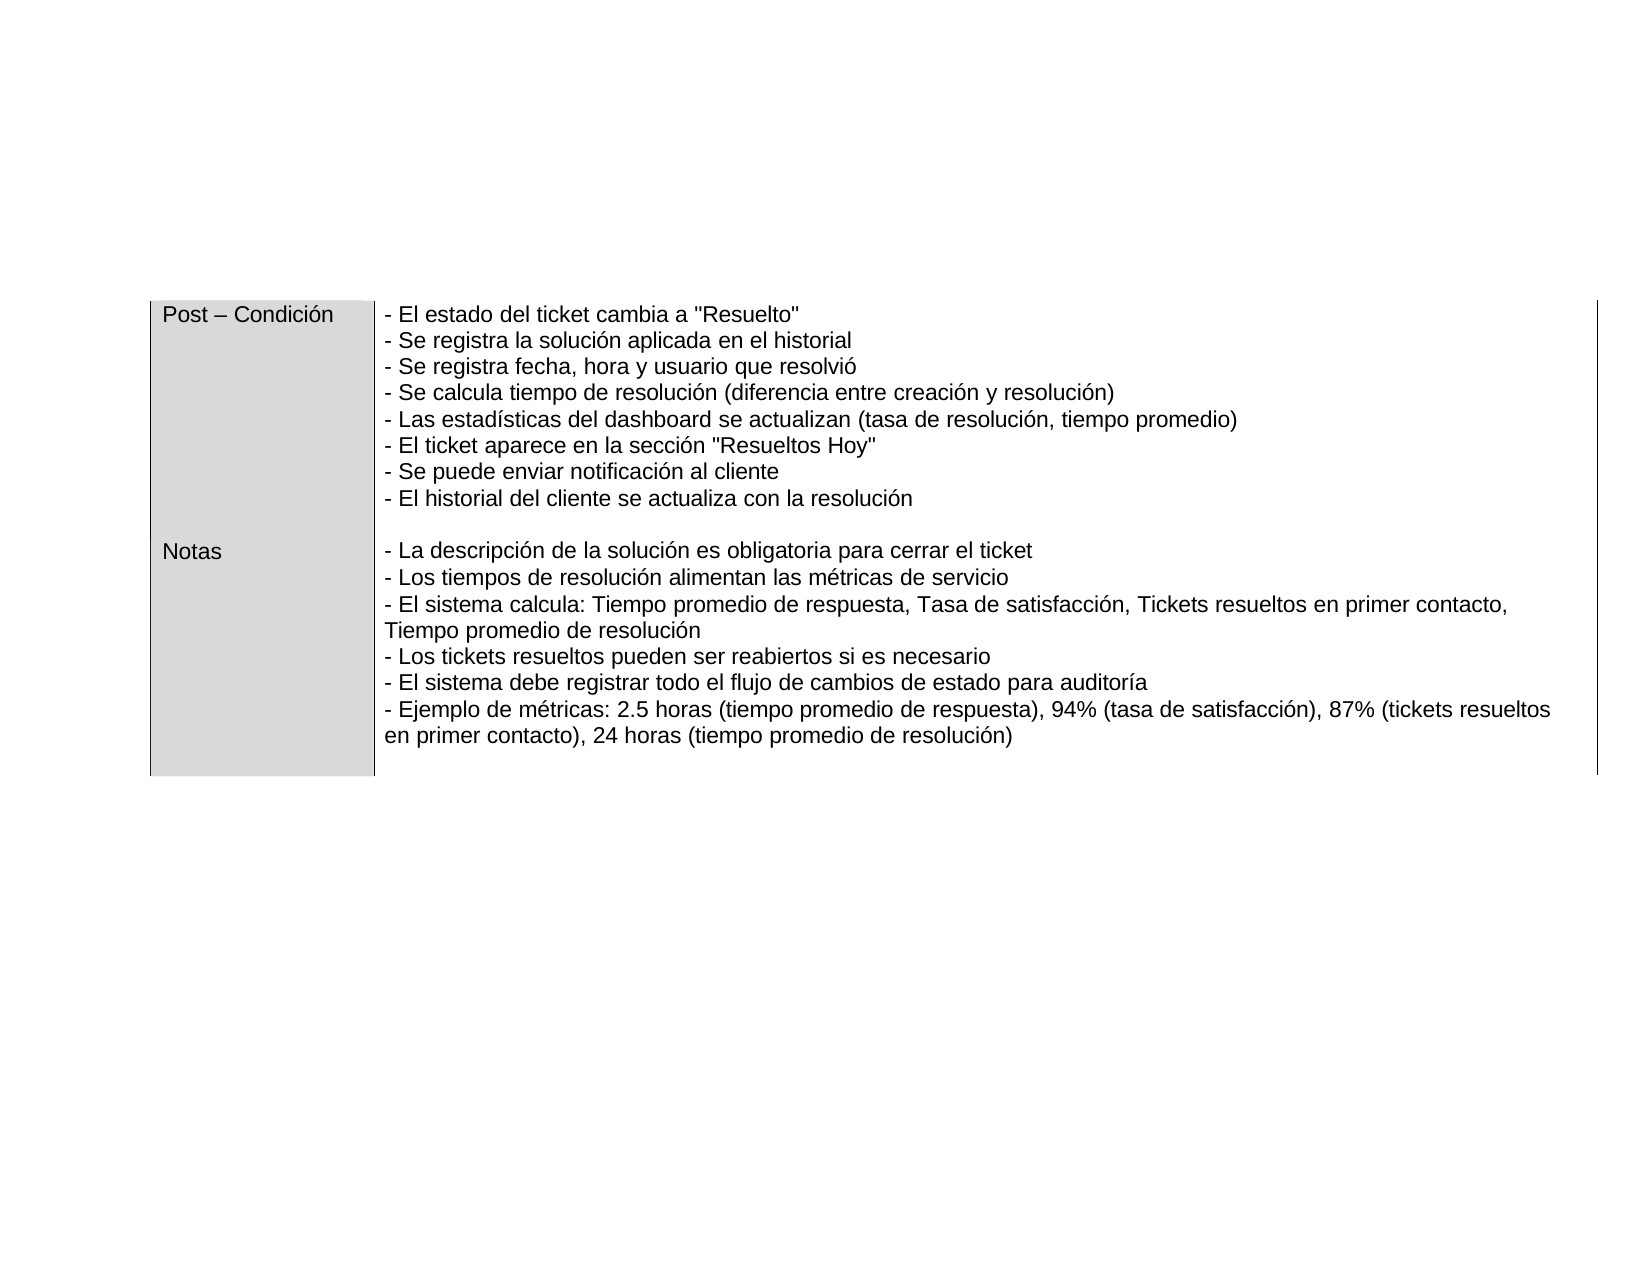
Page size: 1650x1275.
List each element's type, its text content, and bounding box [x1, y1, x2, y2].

list Los tiempos de resolución alimentan las métricas de servicio [384, 564, 1597, 590]
list La descripción de la solución es obligatoria para cerrar el ticket [384, 538, 1597, 564]
list El estado del ticket cambia a "Resuelto" [384, 301, 1597, 327]
list Ejemplo de métricas: 2.5 horas (tiempo promedio de respuesta), 94% (tasa de satisfacción), 87% (tickets resueltos en primer contacto), 24 horas (tiempo promedio de resolución) [384, 696, 1562, 748]
list El sistema calcula: Tiempo promedio de respuesta, Tasa de satisfacción, Tickets resueltos en primer contacto, Tiempo promedio de resolución [384, 591, 1514, 643]
list Se puede enviar notificación al cliente [384, 459, 1597, 485]
list Se calcula tiempo de resolución (diferencia entre creación y resolución) [384, 380, 1597, 406]
list El sistema debe registrar todo el flujo de cambios de estado para auditoría [384, 669, 1597, 696]
list Las estadísticas del dashboard se actualizan (tasa de resolución, tiempo promedio) [384, 406, 1597, 432]
list Se registra la solución aplicada en el historial [384, 327, 1597, 353]
list Se registra fecha, hora y usuario que resolvió [384, 353, 1597, 380]
list Los tickets resueltos pueden ser reabiertos si es necesario [384, 643, 1597, 669]
list El ticket aparece en la sección "Resueltos Hoy" [384, 432, 1597, 459]
list El historial del cliente se actualiza con la resolución [384, 485, 1597, 511]
